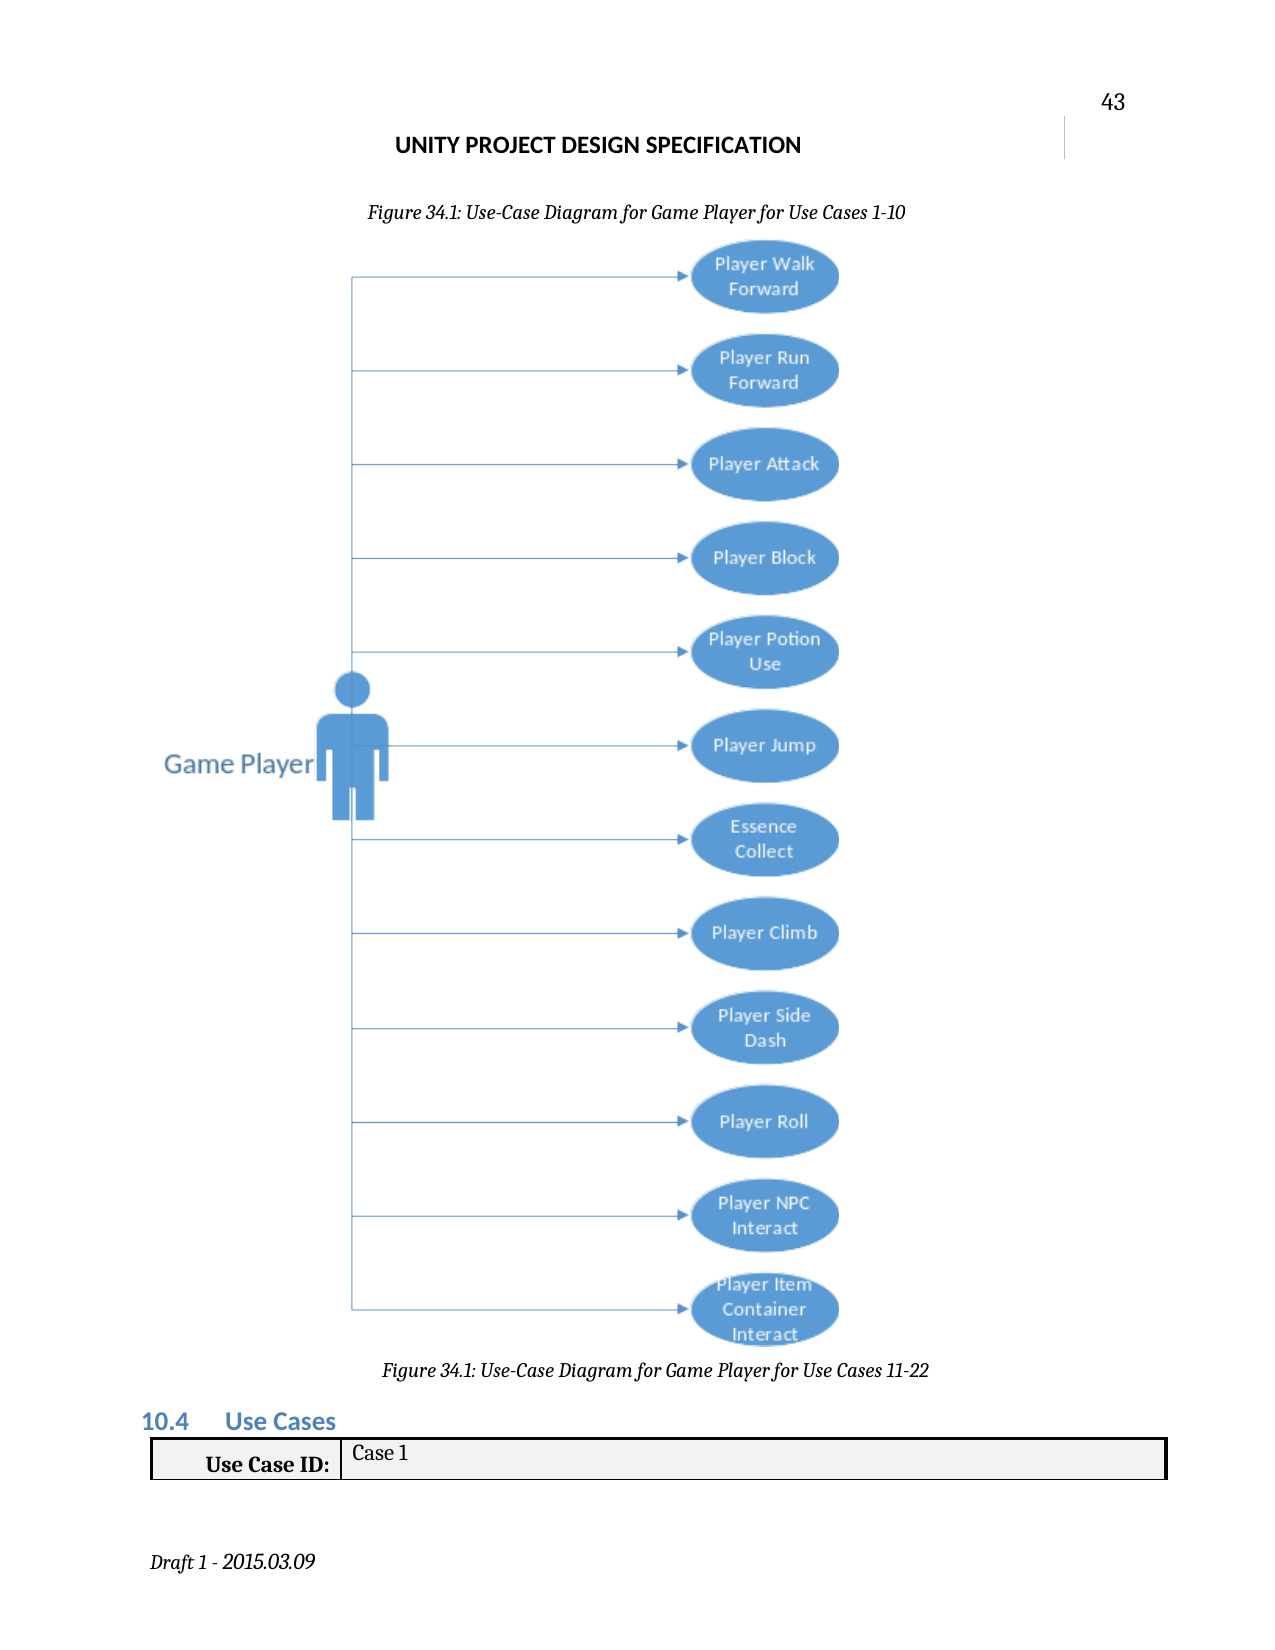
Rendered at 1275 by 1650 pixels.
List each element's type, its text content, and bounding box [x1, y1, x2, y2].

subtitle Use Cases [141, 1404, 1125, 1437]
table_header Case 1 [342, 1440, 1164, 1479]
text Figure 34.1: Use-Case Diagram for Game Player for Use Cases 1-10 [150, 201, 1125, 224]
text Figure 34.1: Use-Case Diagram for Game Player for Use Cases 11-22 [187, 1359, 1125, 1383]
table_header Use Case ID: [153, 1440, 340, 1479]
